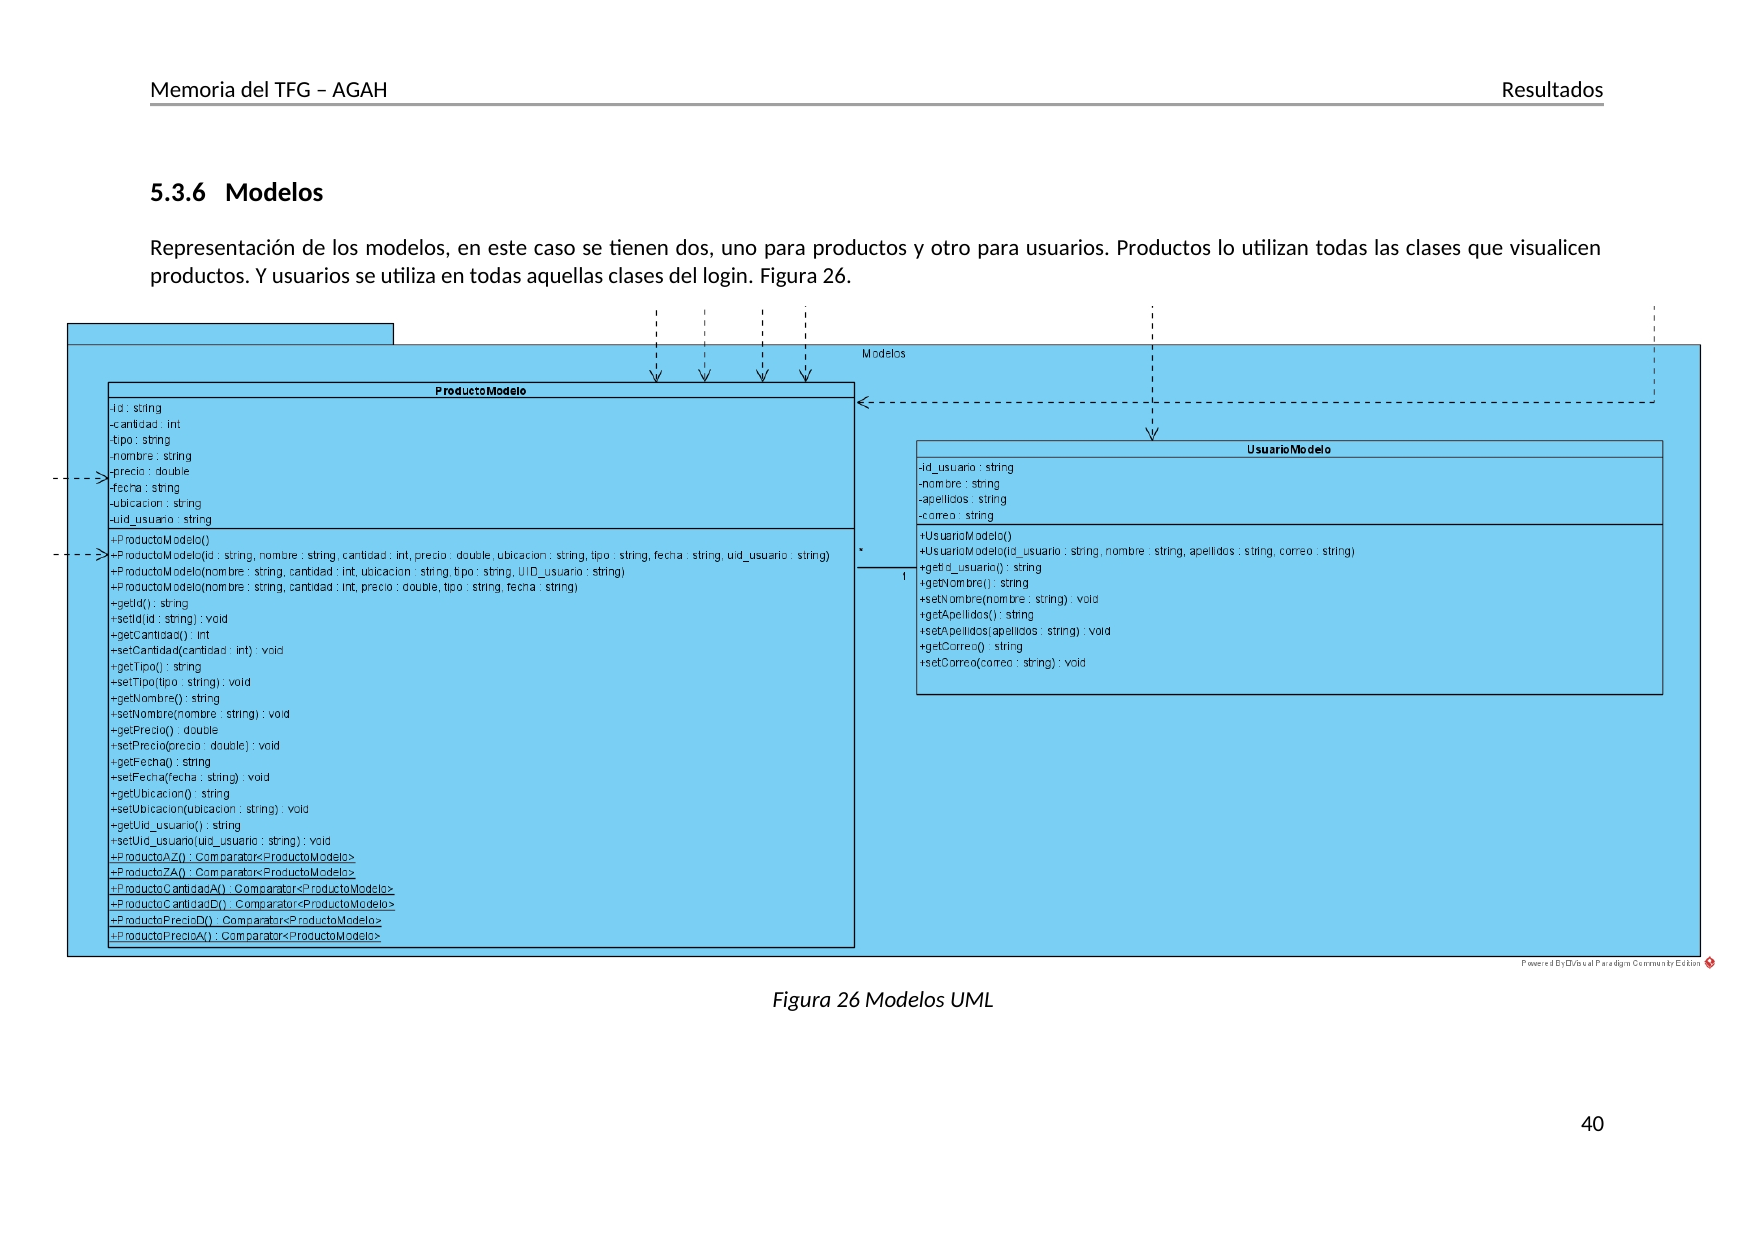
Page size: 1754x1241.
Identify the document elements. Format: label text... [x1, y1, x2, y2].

picture [49, 306, 1719, 976]
text 5.3.6 Modelos [150, 175, 1604, 208]
text Representación de los modelos, en este caso se tienen dos, uno para productos y otro para usuarios. Productos lo utilizan todas las clases que visualicen productos. Y usuarios se utiliza en todas aquellas clases del login. Figura 26. [150, 233, 1604, 289]
